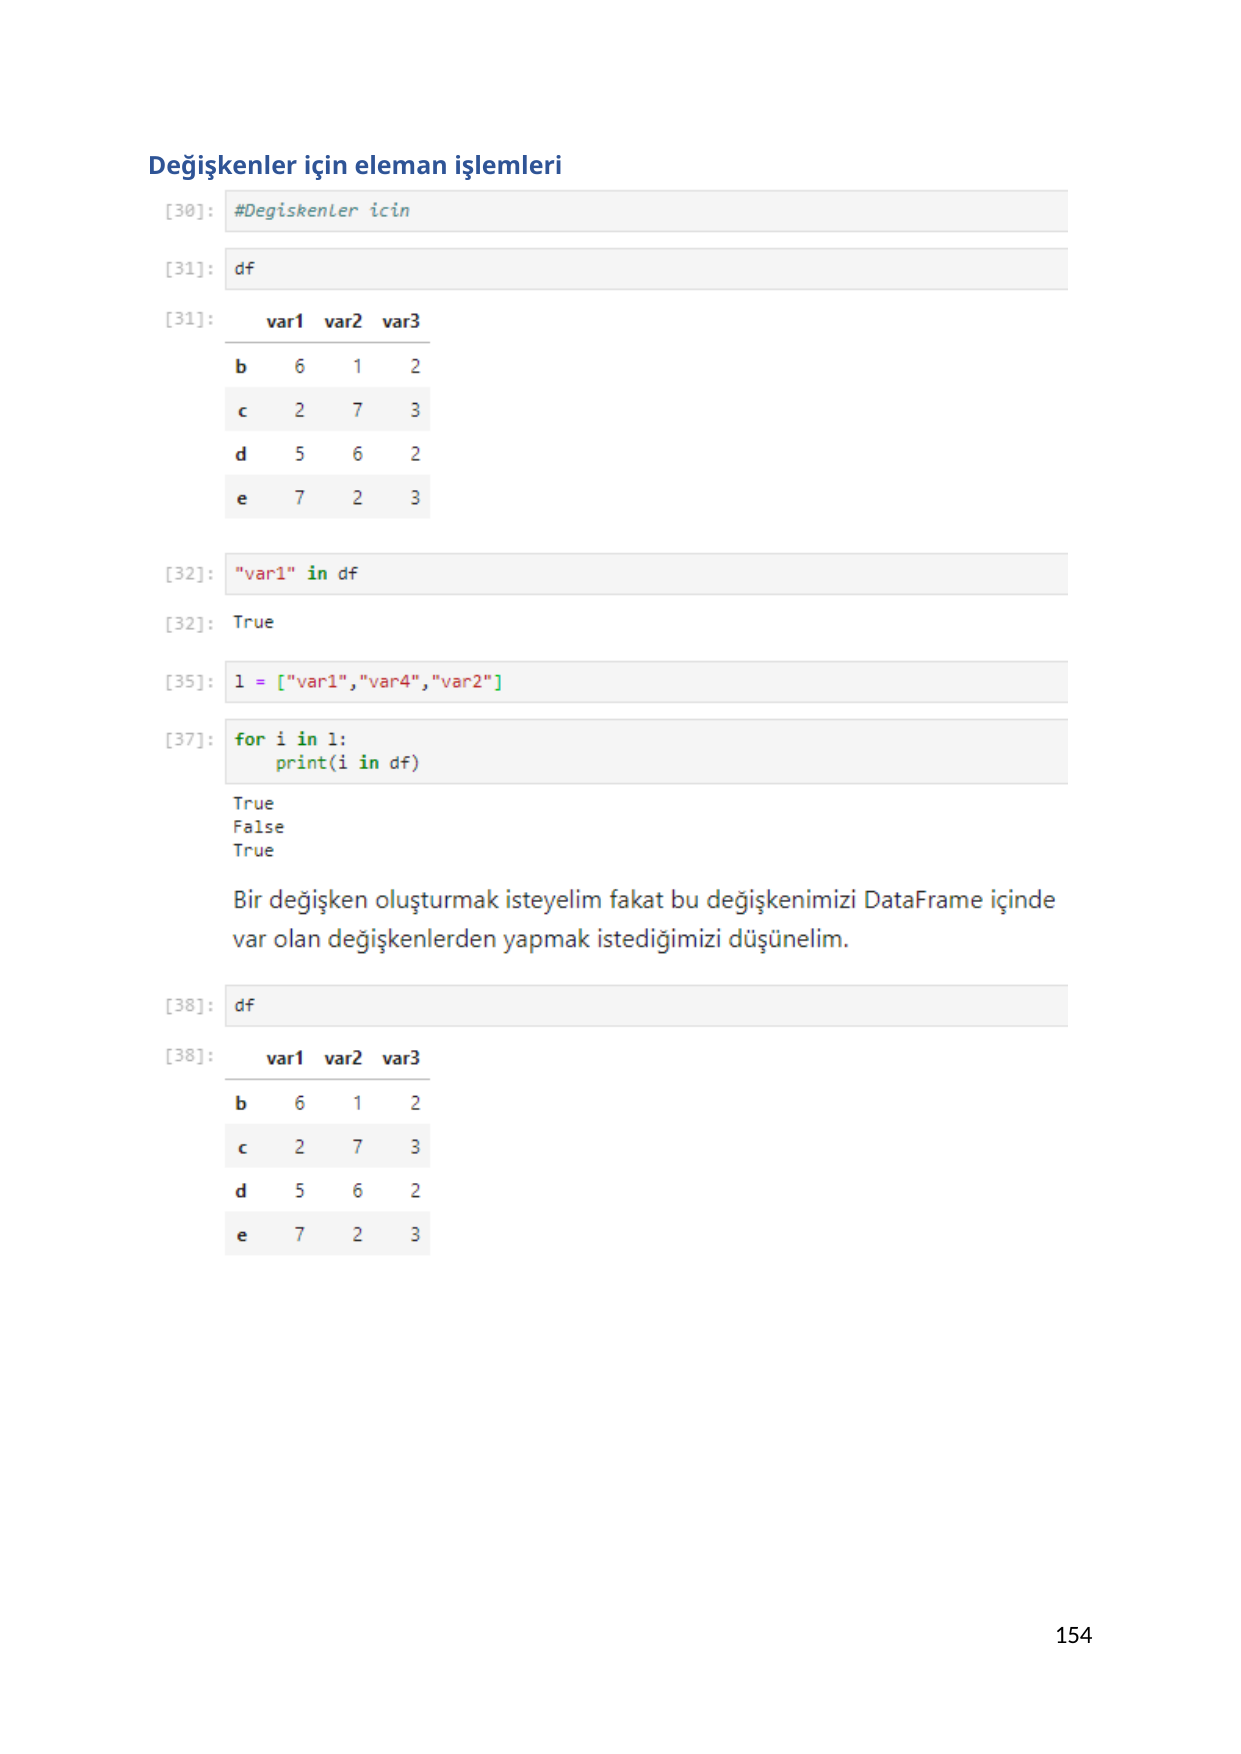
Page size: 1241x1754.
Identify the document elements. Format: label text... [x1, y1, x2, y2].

picture [147, 184, 1068, 1279]
subtitle Değişkenler için eleman işlemleri [148, 148, 1092, 182]
